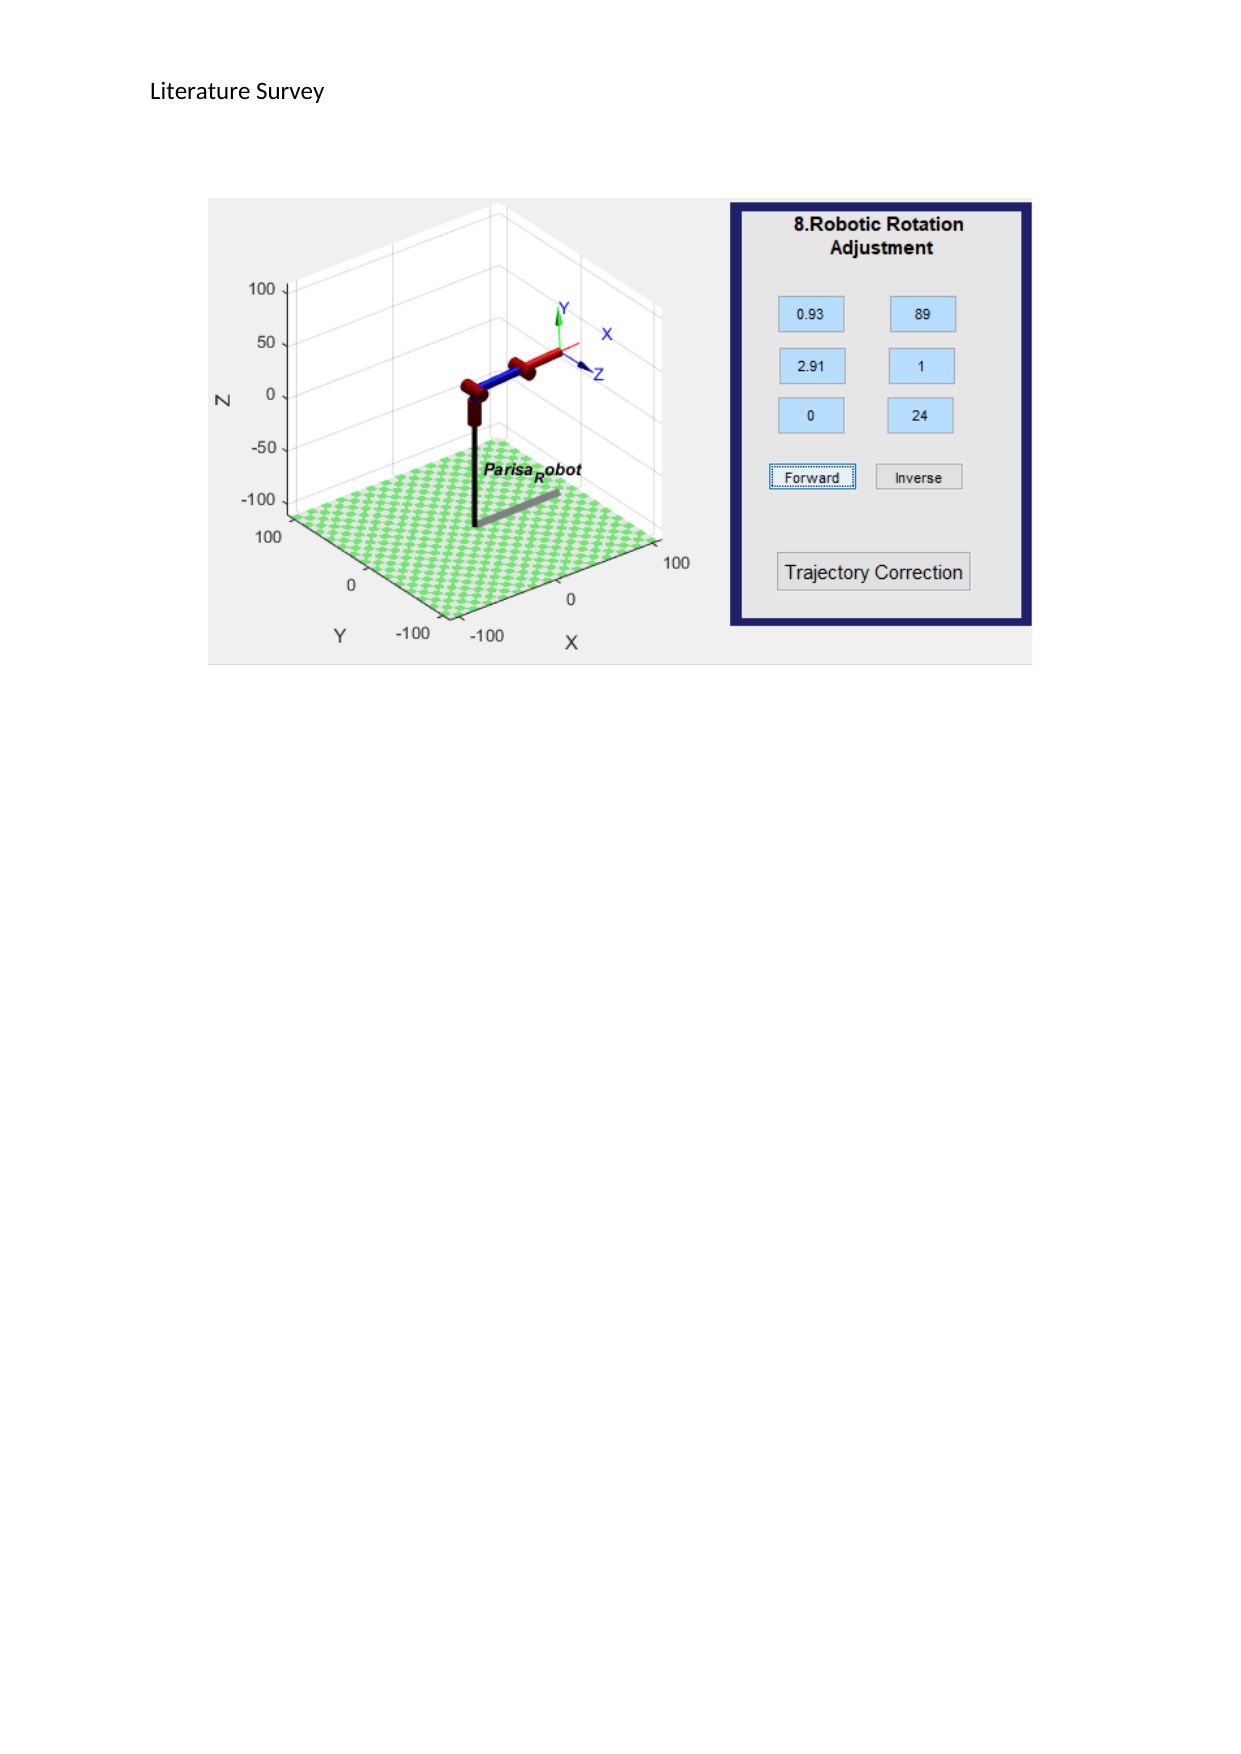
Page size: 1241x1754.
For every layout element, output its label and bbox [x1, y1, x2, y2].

picture [207, 198, 1033, 665]
